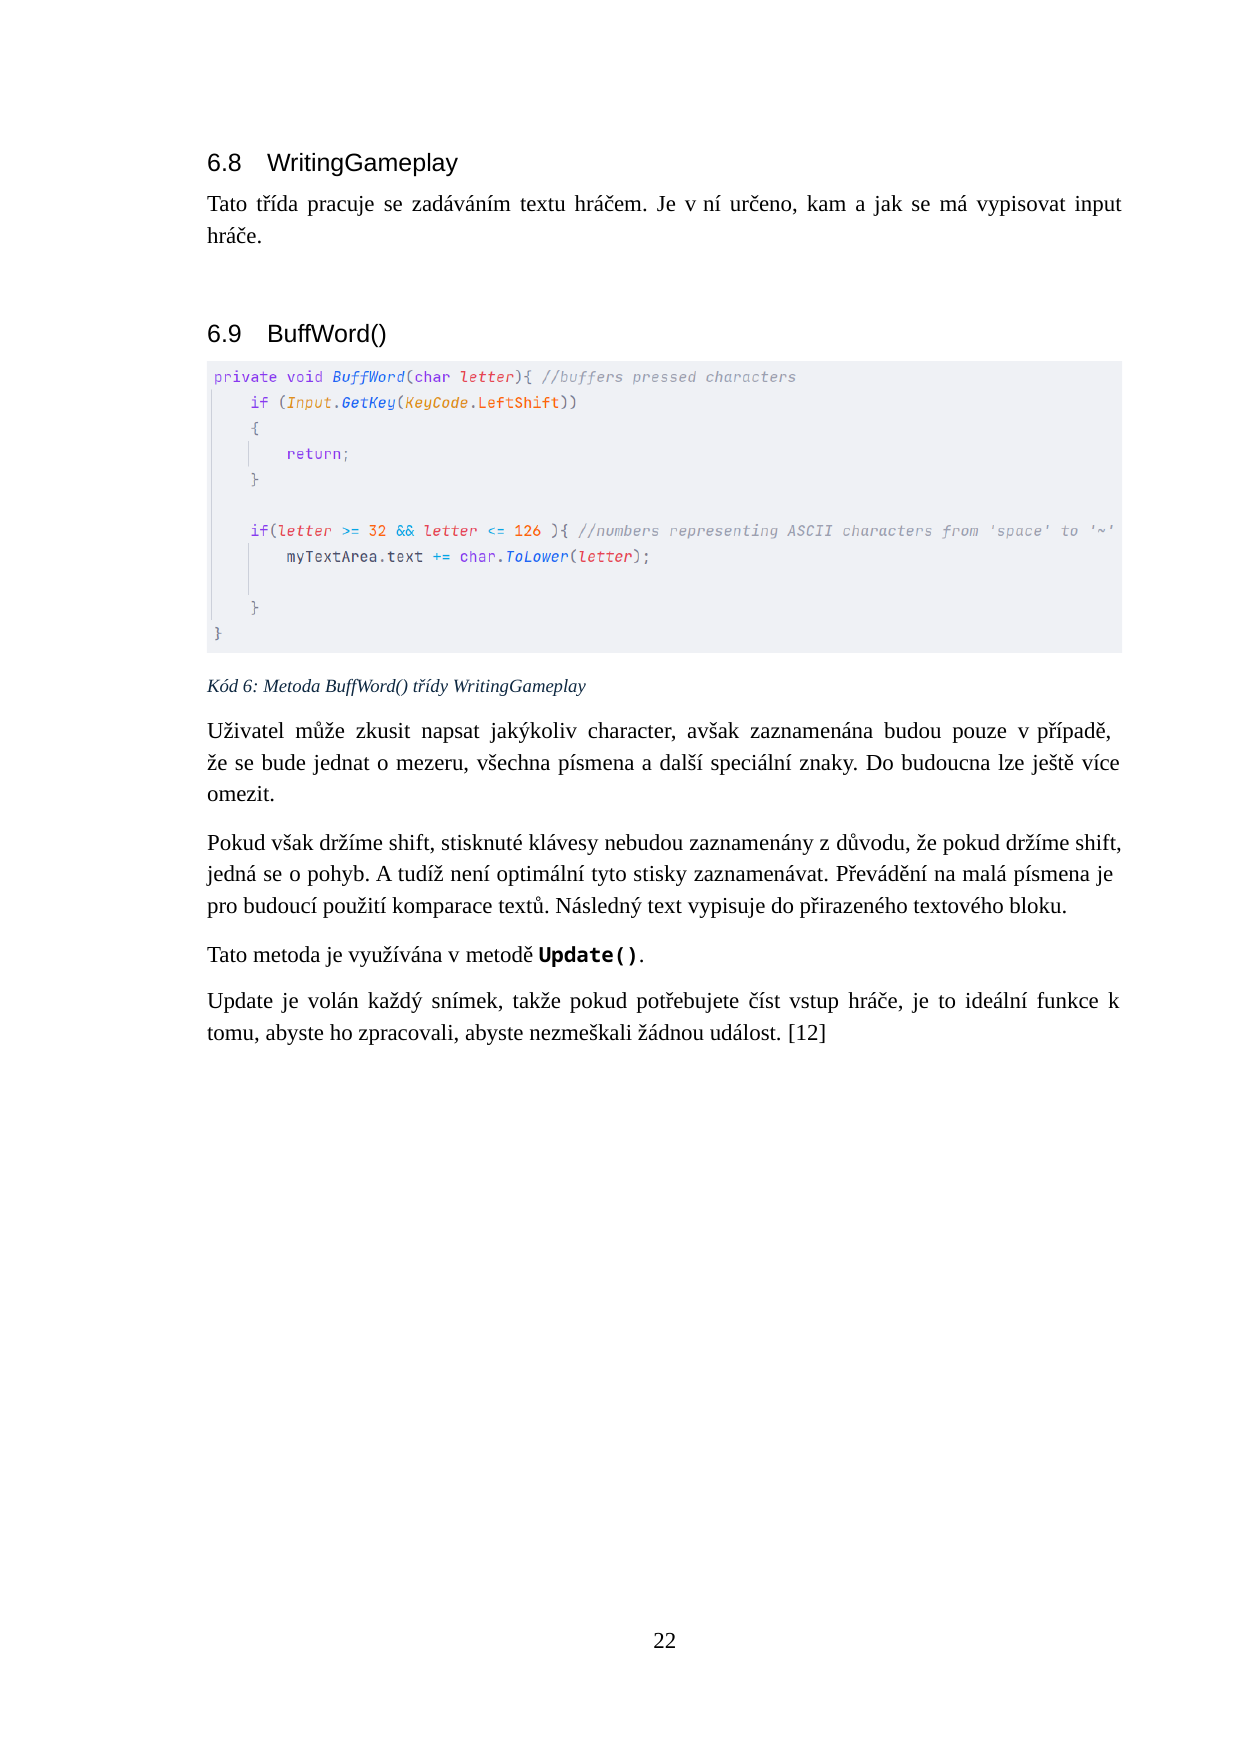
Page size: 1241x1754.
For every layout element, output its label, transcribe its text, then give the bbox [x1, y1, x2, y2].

text Update je volán každý snímek, takže pokud potřebujete číst vstup hráče, je to ideální funkce k tomu, abyste ho zpracovali, abyste nezmeškali žádnou událost. [207, 987, 1122, 1045]
text Tato metoda je využívána v metodě Update(). [207, 940, 1122, 968]
picture [206, 361, 1123, 653]
text Pokud však držíme shift, stisknuté klávesy nebudou zaznamenány z důvodu, že pokud držíme shift, jedná se o pohyb. A tudíž není optimální tyto stisky zaznamenávat. Převádění na malá písmena je pro budoucí použití komparace textů. Následný text vypisuje do přirazeného textového bloku. [207, 828, 1122, 918]
subtitle BuffWord() [207, 318, 1122, 347]
subtitle WritingGameplay [207, 148, 1122, 176]
text Tato třída pracuje se zadáváním textu hráčem. Je v ní určeno, kam a jak se má vypisovat input hráče. [207, 191, 1122, 248]
text Uživatel může zkusit napsat jakýkoliv character, avšak zaznamenána budou pouze v případě, že se bude jednat o mezeru, všechna písmena a další speciální znaky. Do budoucna lze ještě více omezit. [207, 717, 1122, 807]
text Kód 6: Metoda BuffWord() třídy WritingGameplay [207, 675, 1122, 696]
